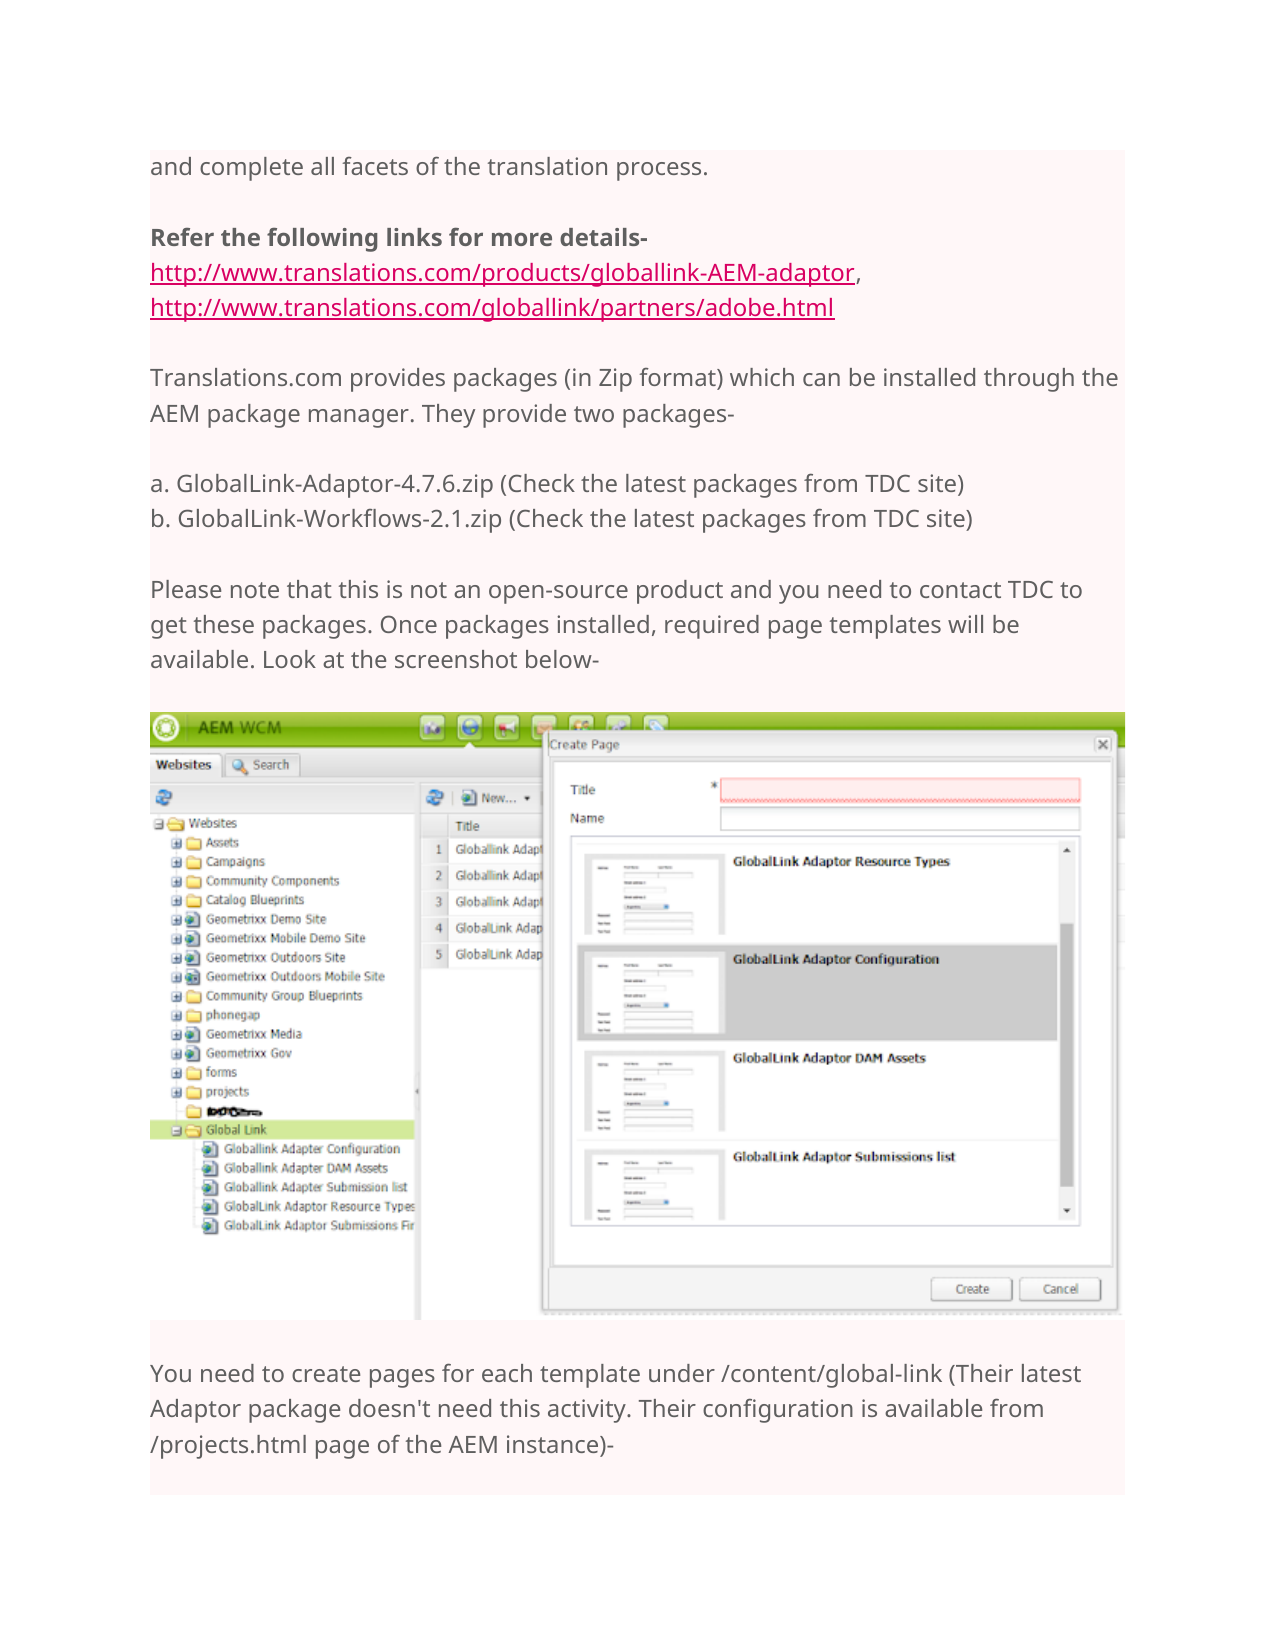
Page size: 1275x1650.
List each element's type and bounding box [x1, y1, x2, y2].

picture [150, 712, 1125, 1320]
text [150, 1320, 1125, 1495]
text [150, 150, 1125, 712]
